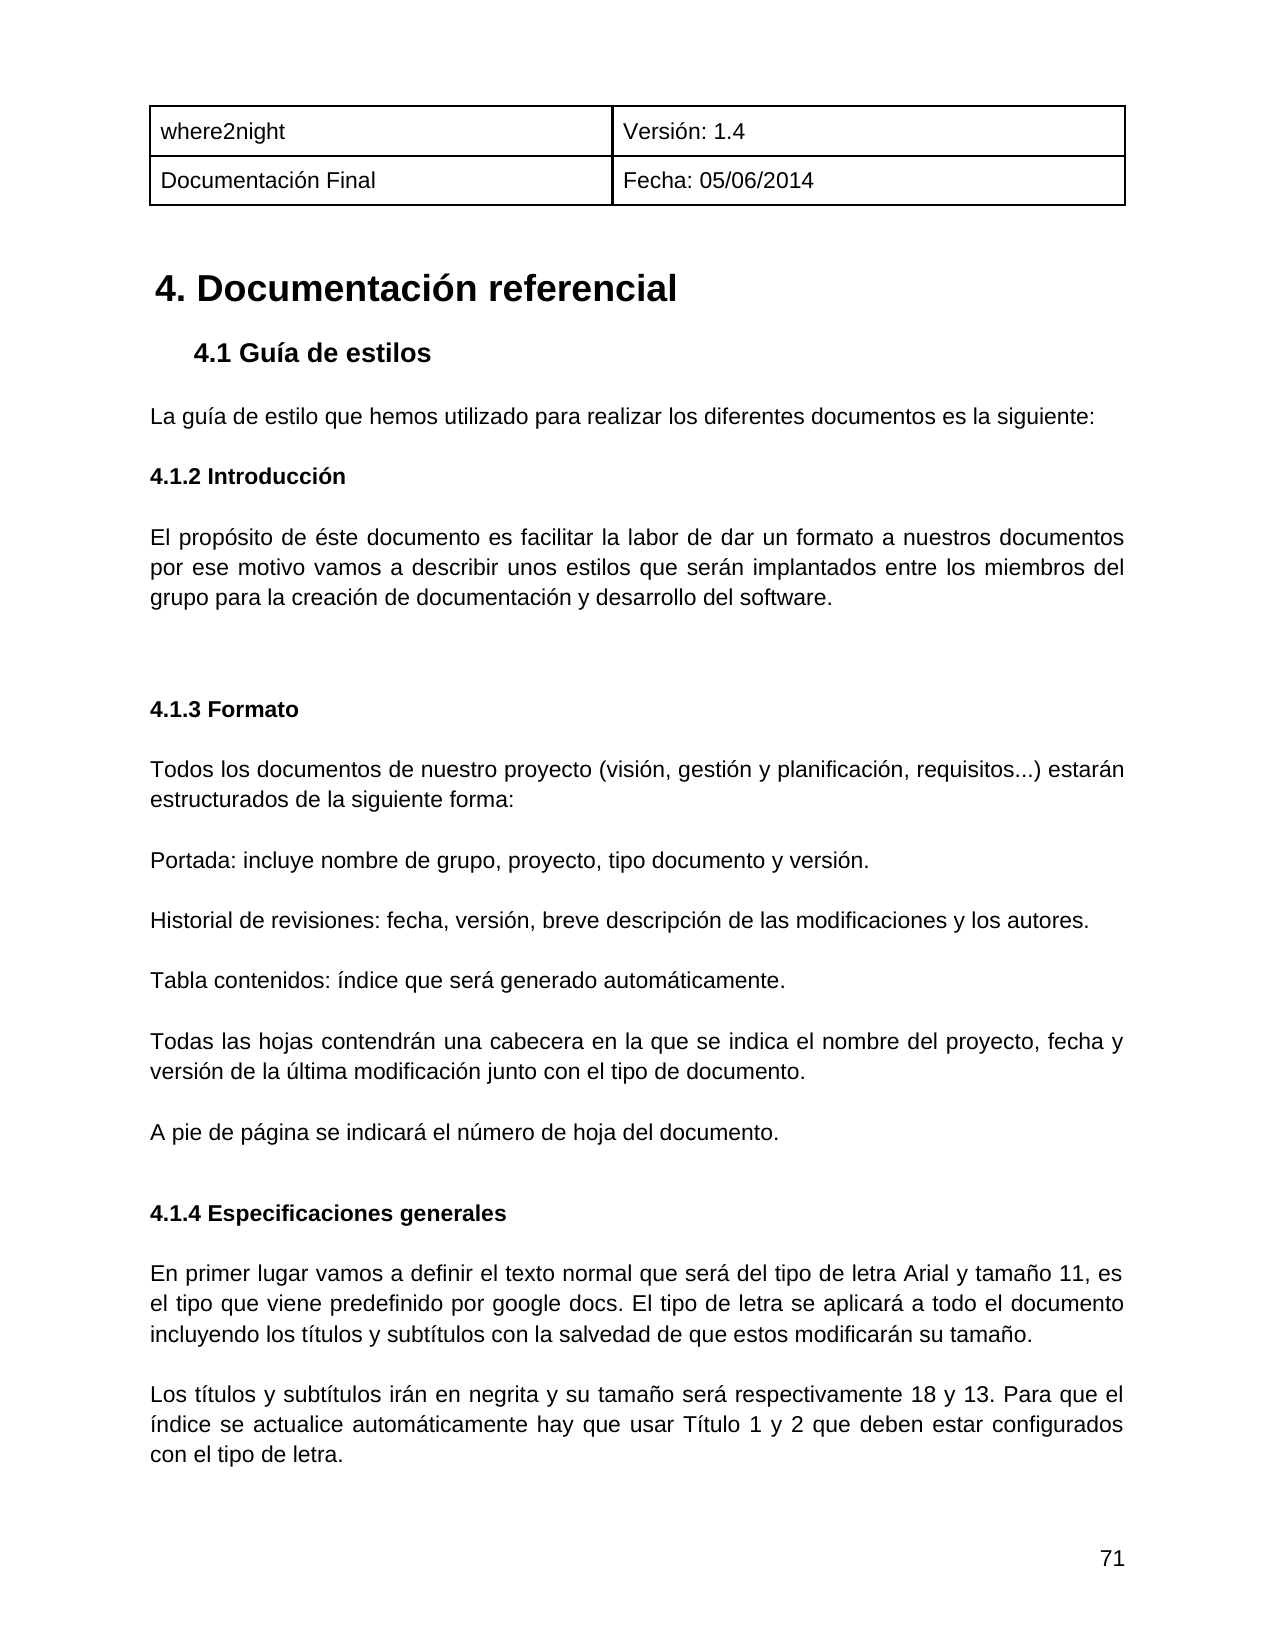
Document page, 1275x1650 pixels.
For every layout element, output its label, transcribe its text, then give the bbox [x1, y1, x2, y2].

subtitle 4.1.3 Formato [150, 696, 1125, 722]
subtitle 4.1.2 Introducción [150, 463, 1125, 489]
text Todas las hojas contendrán una cabecera en la que se indica el nombre del proyecto, fecha y versión de la última modificación junto con el tipo de documento. [150, 1028, 1125, 1084]
text El propósito de éste documento es facilitar la labor de dar un formato a nuestros documentos por ese motivo vamos a describir unos estilos que serán implantados entre los miembros del grupo para la creación de documentación y desarrollo del software. [150, 524, 1125, 610]
text La guía de estilo que hemos utilizado para realizar los diferentes documentos es la siguiente: [150, 403, 1125, 429]
subtitle 4.1 Guía de estilos [194, 337, 1125, 368]
subtitle 4. Documentación referencial [155, 266, 1125, 309]
subtitle 4.1.4 Especificaciones generales [150, 1200, 1125, 1226]
text En primer lugar vamos a definir el texto normal que será del tipo de letra Arial y tamaño 11, es el tipo que viene predefinido por google docs. El tipo de letra se aplicará a todo el documento incluyendo los títulos y subtítulos con la salvedad de que estos modificarán su tamaño. [150, 1260, 1125, 1347]
text Portada: incluye nombre de grupo, proyecto, tipo documento y versión. [150, 847, 1125, 873]
text A pie de página se indicará el número de hoja del documento. [150, 1118, 1125, 1145]
text Tabla contenidos: índice que será generado automáticamente. [150, 967, 1125, 994]
text Historial de revisiones: fecha, versión, breve descripción de las modificaciones y los autores. [150, 907, 1125, 933]
text Todos los documentos de nuestro proyecto (visión, gestión y planificación, requisitos...) estarán estructurados de la siguiente forma: [150, 756, 1125, 812]
text Los títulos y subtítulos irán en negrita y su tamaño será respectivamente 18 y 13. Para que el índice se actualice automáticamente hay que usar Título 1 y 2 que deben estar configurados con el tipo de letra. [150, 1381, 1125, 1468]
